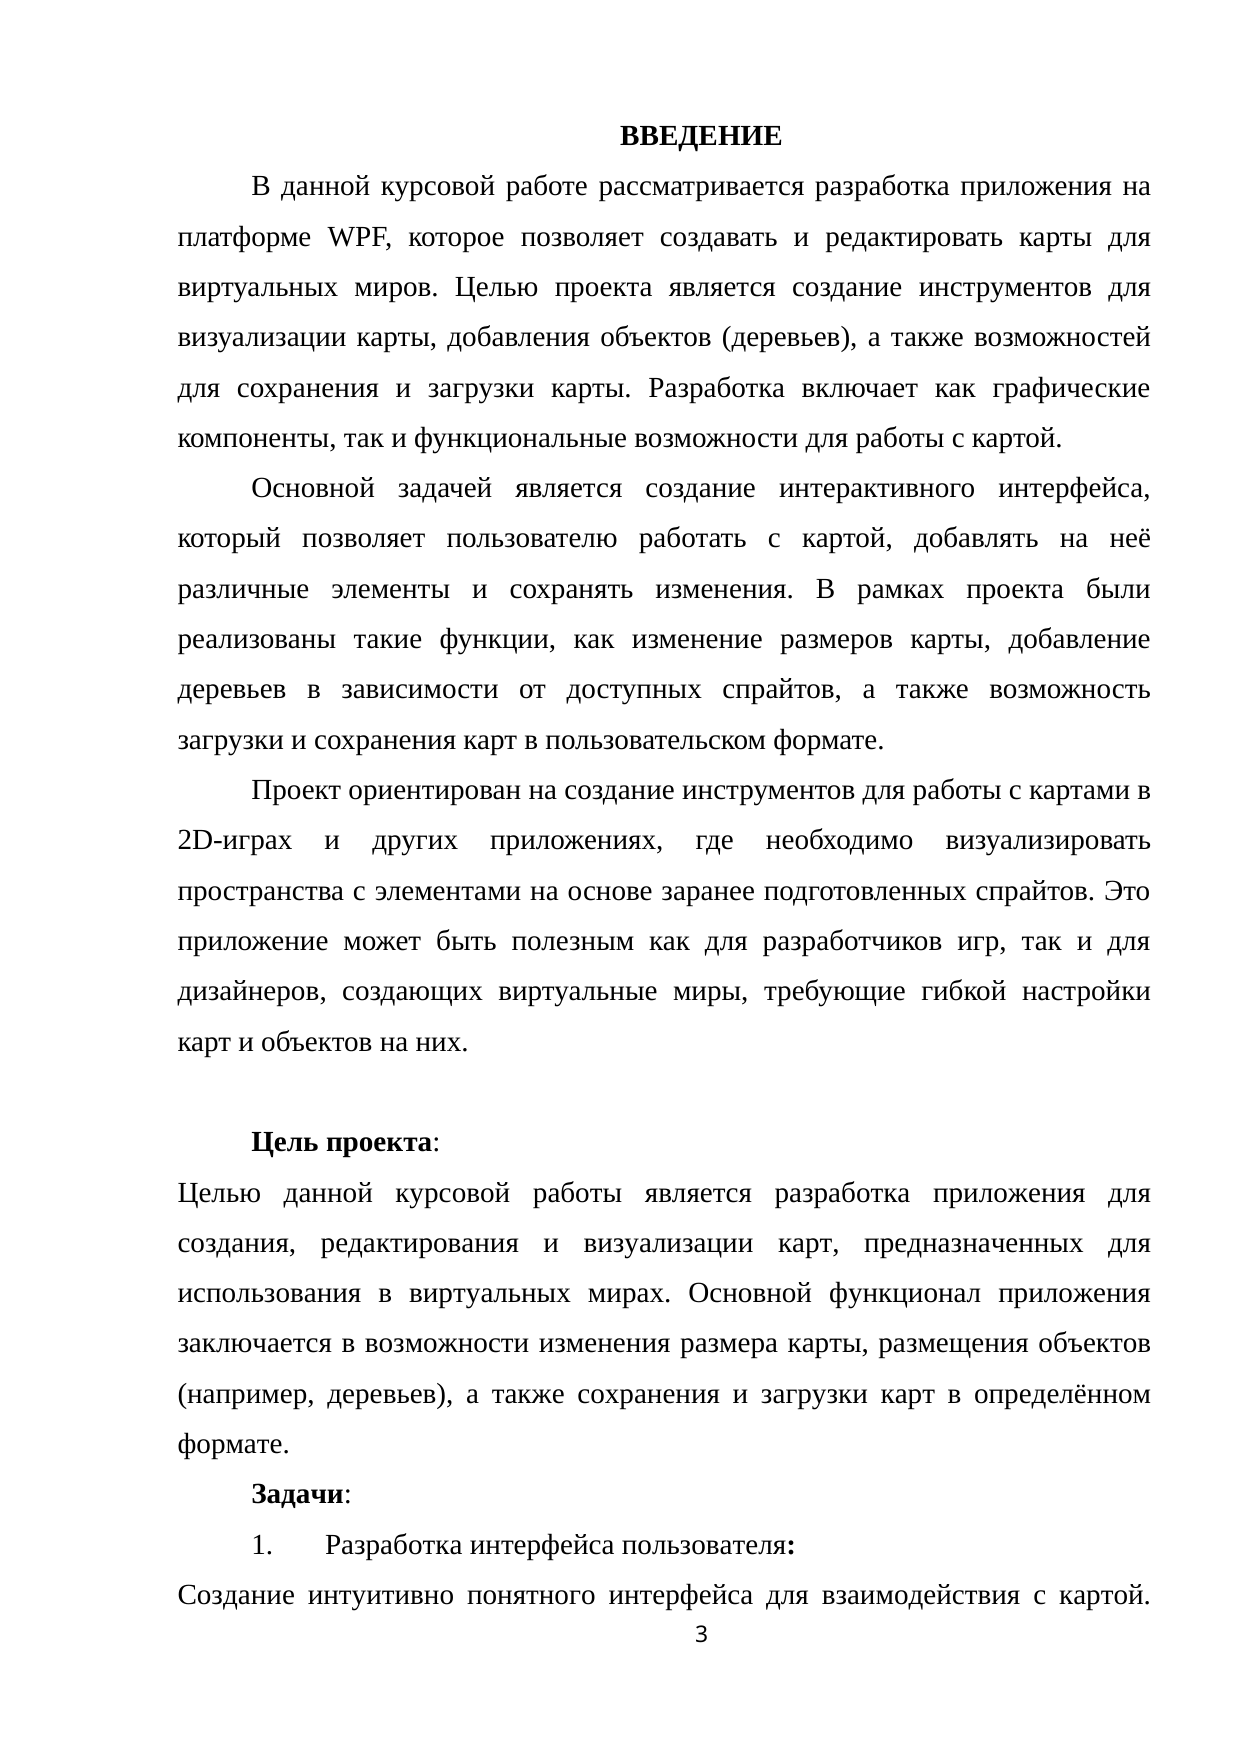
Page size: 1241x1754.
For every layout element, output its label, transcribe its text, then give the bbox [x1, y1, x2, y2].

text Проект ориентирован на создание инструментов для работы с картами в 2D-играх и других приложениях, где необходимо визуализировать пространства с элементами на основе заранее подготовленных спрайтов. Это приложение может быть полезным как для разработчиков игр, так и для дизайнеров, создающих виртуальные миры, требующие гибкой настройки карт и объектов на них. [177, 772, 1152, 1057]
text Цель проекта: Целью данной курсовой работы является разработка приложения для создания, редактирования и визуализации карт, предназначенных для использования в виртуальных мирах. Основной функционал приложения заключается в возможности изменения размера карты, размещения объектов (например, деревьев), а также сохранения и загрузки карт в определённом формате. [177, 1124, 1152, 1460]
subtitle ВВЕДЕНИЕ [177, 118, 1152, 152]
text Основной задачей является создание интерактивного интерфейса, который позволяет пользователю работать с картой, добавлять на неё различные элементы и сохранять изменения. В рамках проекта были реализованы такие функции, как изменение размеров карты, добавление деревьев в зависимости от доступных спрайтов, а также возможность загрузки и сохранения карт в пользовательском формате. [177, 470, 1152, 755]
text В данной курсовой работе рассматривается разработка приложения на платформе WPF, которое позволяет создавать и редактировать карты для виртуальных миров. Целью проекта является создание инструментов для визуализации карты, добавления объектов (деревьев), а также возможностей для сохранения и загрузки карты. Разработка включает как графические компоненты, так и функциональные возможности для работы с картой. [177, 168, 1152, 453]
text Задачи: [177, 1477, 1152, 1510]
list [177, 1527, 1152, 1611]
